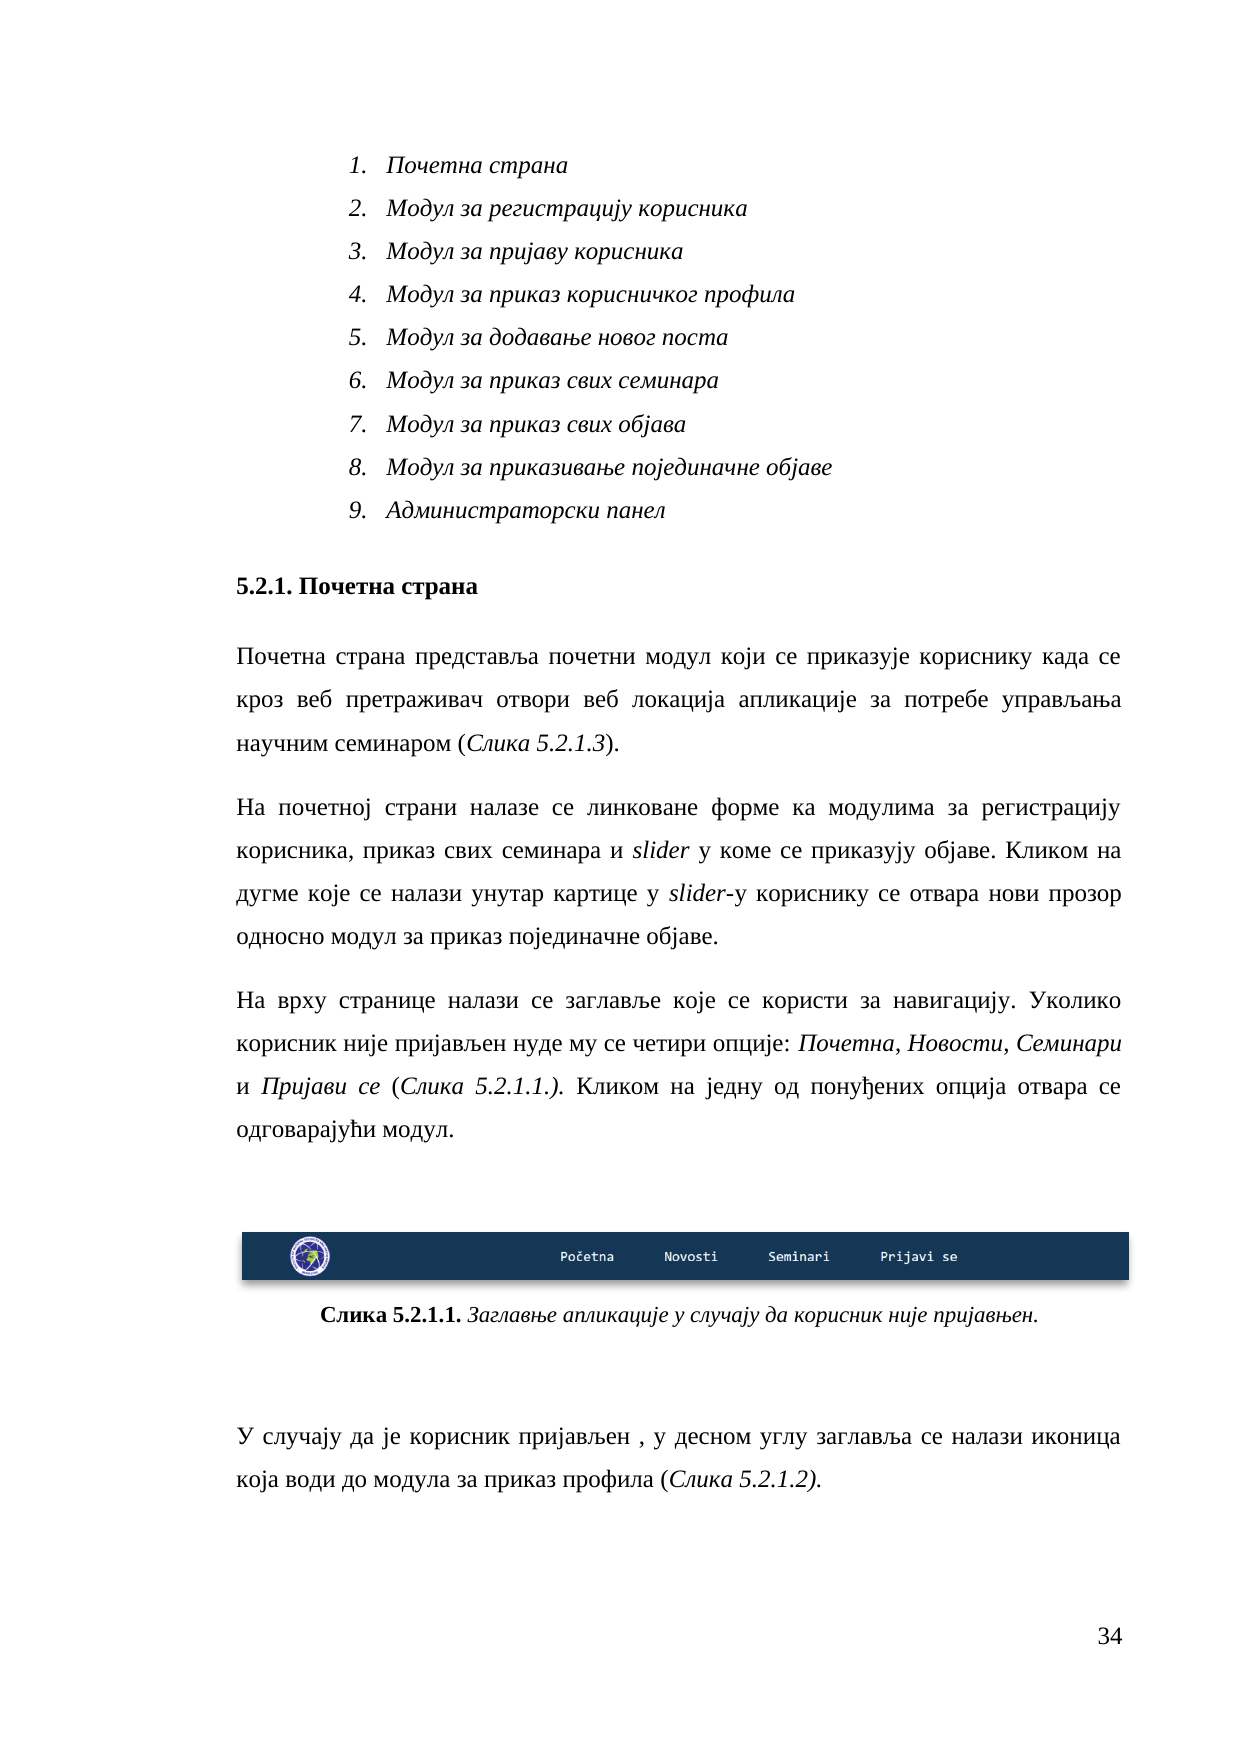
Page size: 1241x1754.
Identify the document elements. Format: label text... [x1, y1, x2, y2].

list Почетна страна [349, 150, 1122, 179]
text На почетној страни налазе се линковане форме ка модулима за регистрацију корисника, приказ свих семинара и slider у коме се приказују објаве. Кликом на дугме које се налази унутар картице у slider-у кориснику се отвара нови прозор односно модул за приказ појединачне објаве. [236, 792, 1122, 950]
text Почетна страна представља почетни модул који се приказује кориснику када се кроз веб претраживач отвори веб локација апликације за потребе управљања научним семинаром (Слика 5.2.1.3). [236, 641, 1122, 756]
list Модул за приказ свих објава [349, 409, 1122, 437]
list Модул за приказ корисничког профила [349, 279, 1122, 308]
subtitle 5.2.1. Почетна страна [236, 571, 1122, 600]
list Модул за приказ свих семинара [349, 366, 1122, 394]
text На врху странице налази се заглавље које се користи за навигацију. Уколико корисник није пријављен нуде му се четири опције: Почетна, Новости, Семинари и Пријави се (Слика 5.2.1.1.). Кликом на једну од понуђених опција отвара се одговарајући модул. [236, 985, 1122, 1143]
list Модул за додавање новог поста [349, 322, 1122, 351]
text У случају да је корисник пријављен , у десном углу заглавља се налази иконица која води до модула за приказ профила (Слика 5.2.1.2). [236, 1421, 1122, 1493]
list Модул за приказивање појединачне објаве [349, 452, 1122, 481]
picture [242, 1232, 1129, 1280]
list Модул за регистрацију корисника [349, 193, 1122, 222]
list Администраторски панел [349, 495, 1122, 524]
list Модул за пријаву корисника [349, 236, 1122, 265]
